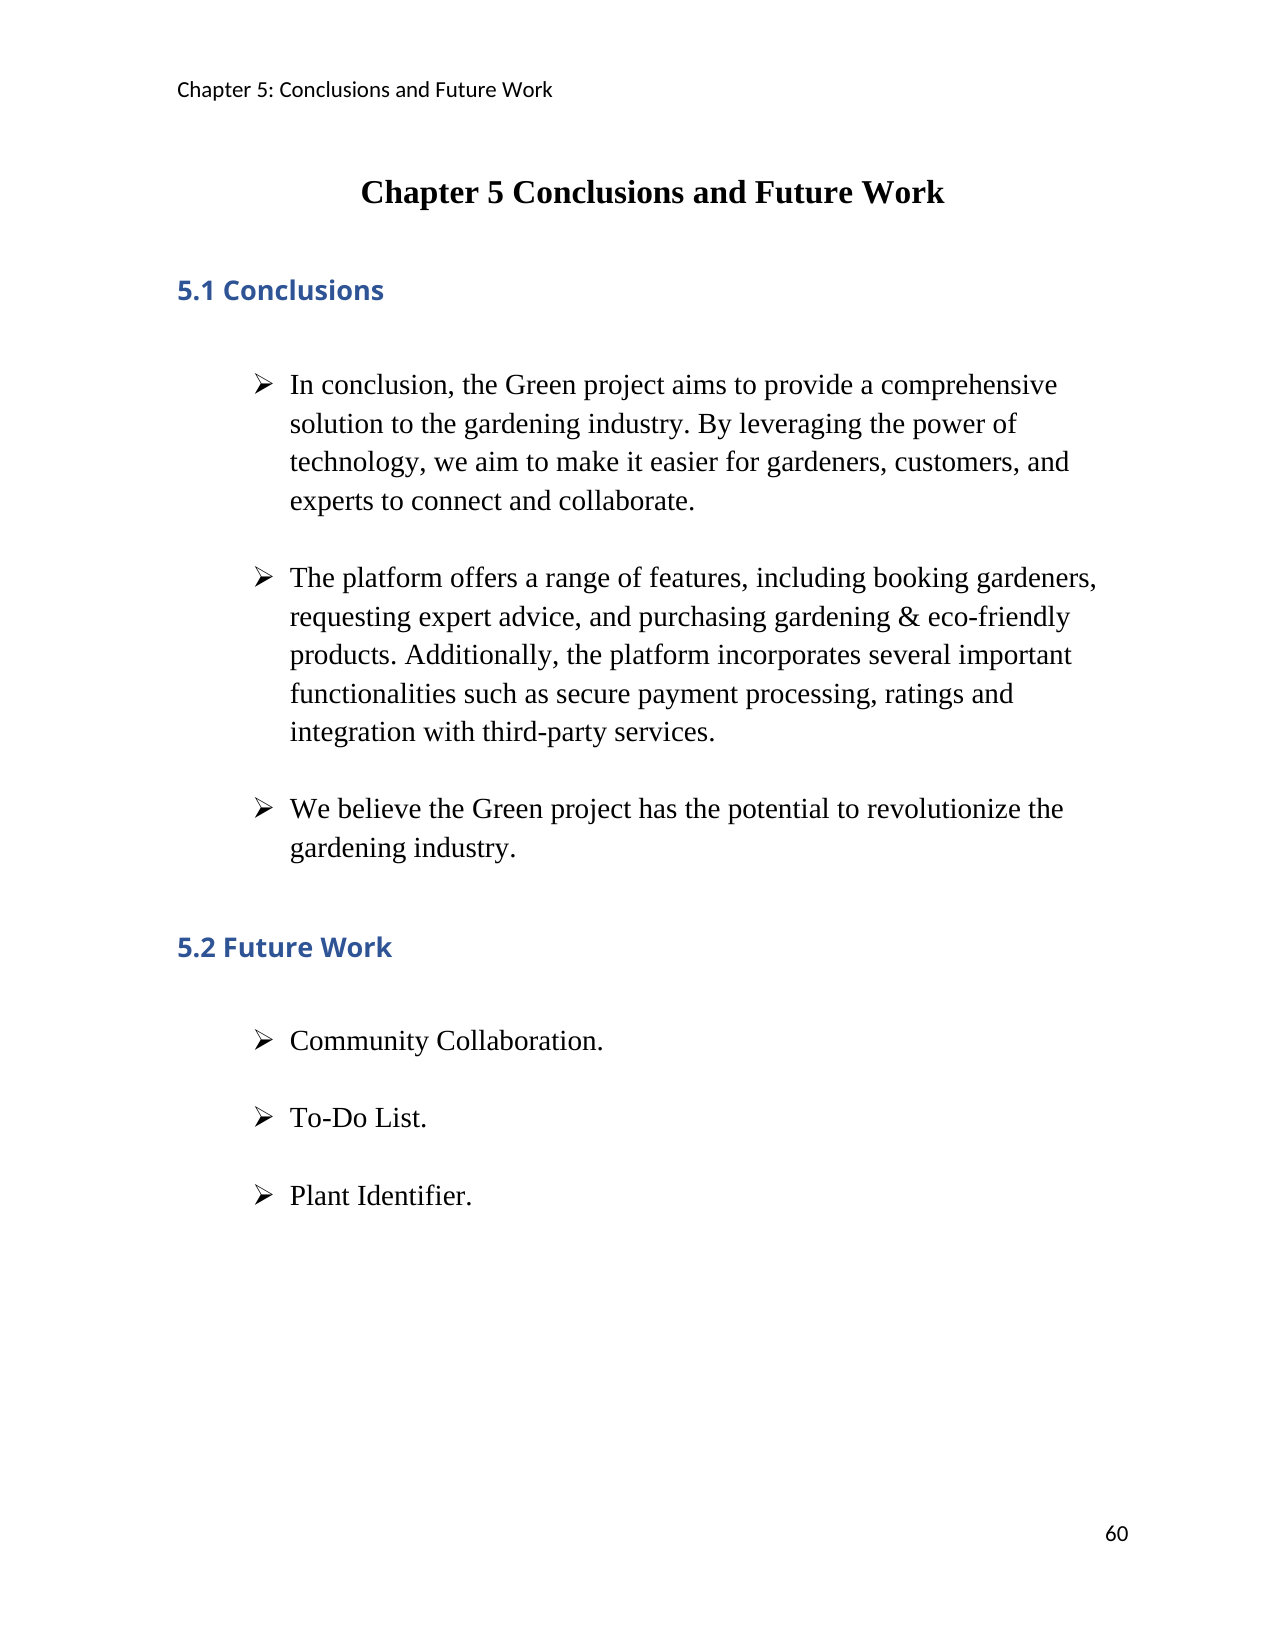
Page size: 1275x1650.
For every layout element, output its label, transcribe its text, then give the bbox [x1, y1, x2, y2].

list The platform offers a range of features, including booking gardeners, requesting expert advice, and purchasing gardening & eco-friendly products. Additionally, the platform incorporates several important functionalities such as secure payment processing, ratings and integration with third-party services. [252, 560, 1128, 748]
list In conclusion, the Green project aims to provide a comprehensive solution to the gardening industry. By leveraging the power of technology, we aim to make it easier for gardeners, customers, and experts to connect and collaborate. [252, 367, 1128, 517]
list We believe the Green project has the potential to revolutionize the gardening industry. [252, 791, 1128, 864]
list Community Collaboration. [252, 1023, 1128, 1057]
subtitle Chapter 5 Conclusions and Future Work [177, 172, 1128, 210]
subtitle 5.2 Future Work [177, 928, 1128, 965]
list Plant Identifier. [252, 1178, 1128, 1211]
subtitle 5.1 Conclusions [177, 272, 1128, 309]
list To-Do List. [252, 1101, 1128, 1134]
